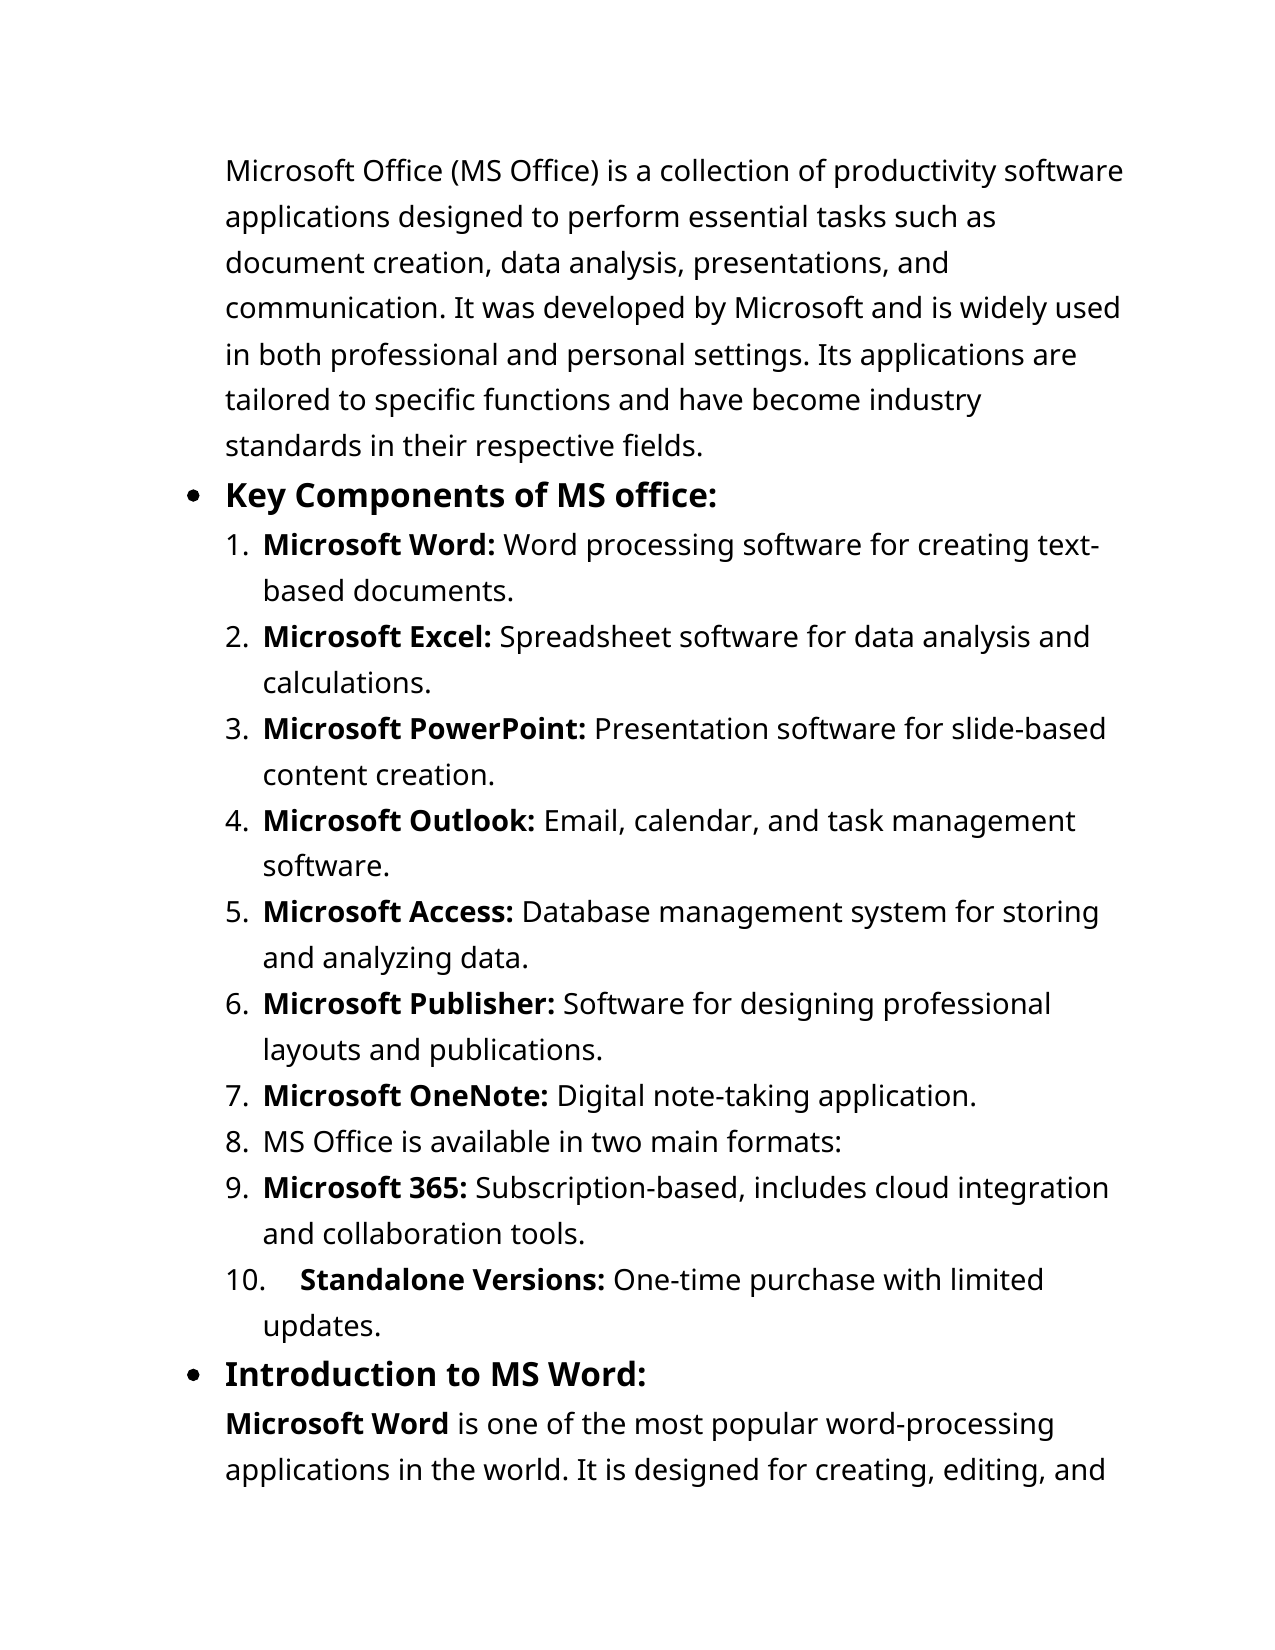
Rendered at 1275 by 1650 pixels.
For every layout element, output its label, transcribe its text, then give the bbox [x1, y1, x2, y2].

list Key Components of MS office: [187, 472, 1125, 517]
list Microsoft Outlook: Email, calendar, and task management software. [225, 800, 1125, 885]
list Introduction to MS Word: [187, 1351, 1125, 1396]
list Microsoft Publisher: Software for designing professional layouts and publications. [225, 983, 1125, 1069]
list Microsoft Access: Database management system for storing and analyzing data. [225, 892, 1125, 977]
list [225, 1404, 1125, 1489]
list MS Office is available in two main formats: [225, 1121, 1125, 1161]
list Microsoft Office (MS Office) is a collection of productivity software applications designed to perform essential tasks such as document creation, data analysis, presentations, and communication. It was developed by Microsoft and is widely used in both professional and personal settings. Its applications are tailored to specific functions and have become industry standards in their respective fields. [225, 150, 1125, 465]
list Microsoft Word: Word processing software for creating text-based documents. [225, 524, 1125, 610]
list Microsoft OneNote: Digital note-taking application. [225, 1075, 1125, 1115]
list Standalone Versions: One-time purchase with limited updates. [225, 1259, 1125, 1345]
list Microsoft 365: Subscription-based, includes cloud integration and collaboration tools. [225, 1167, 1125, 1253]
list Microsoft Excel: Spreadsheet software for data analysis and calculations. [225, 616, 1125, 702]
list Microsoft PowerPoint: Presentation software for slide-based content creation. [225, 708, 1125, 793]
